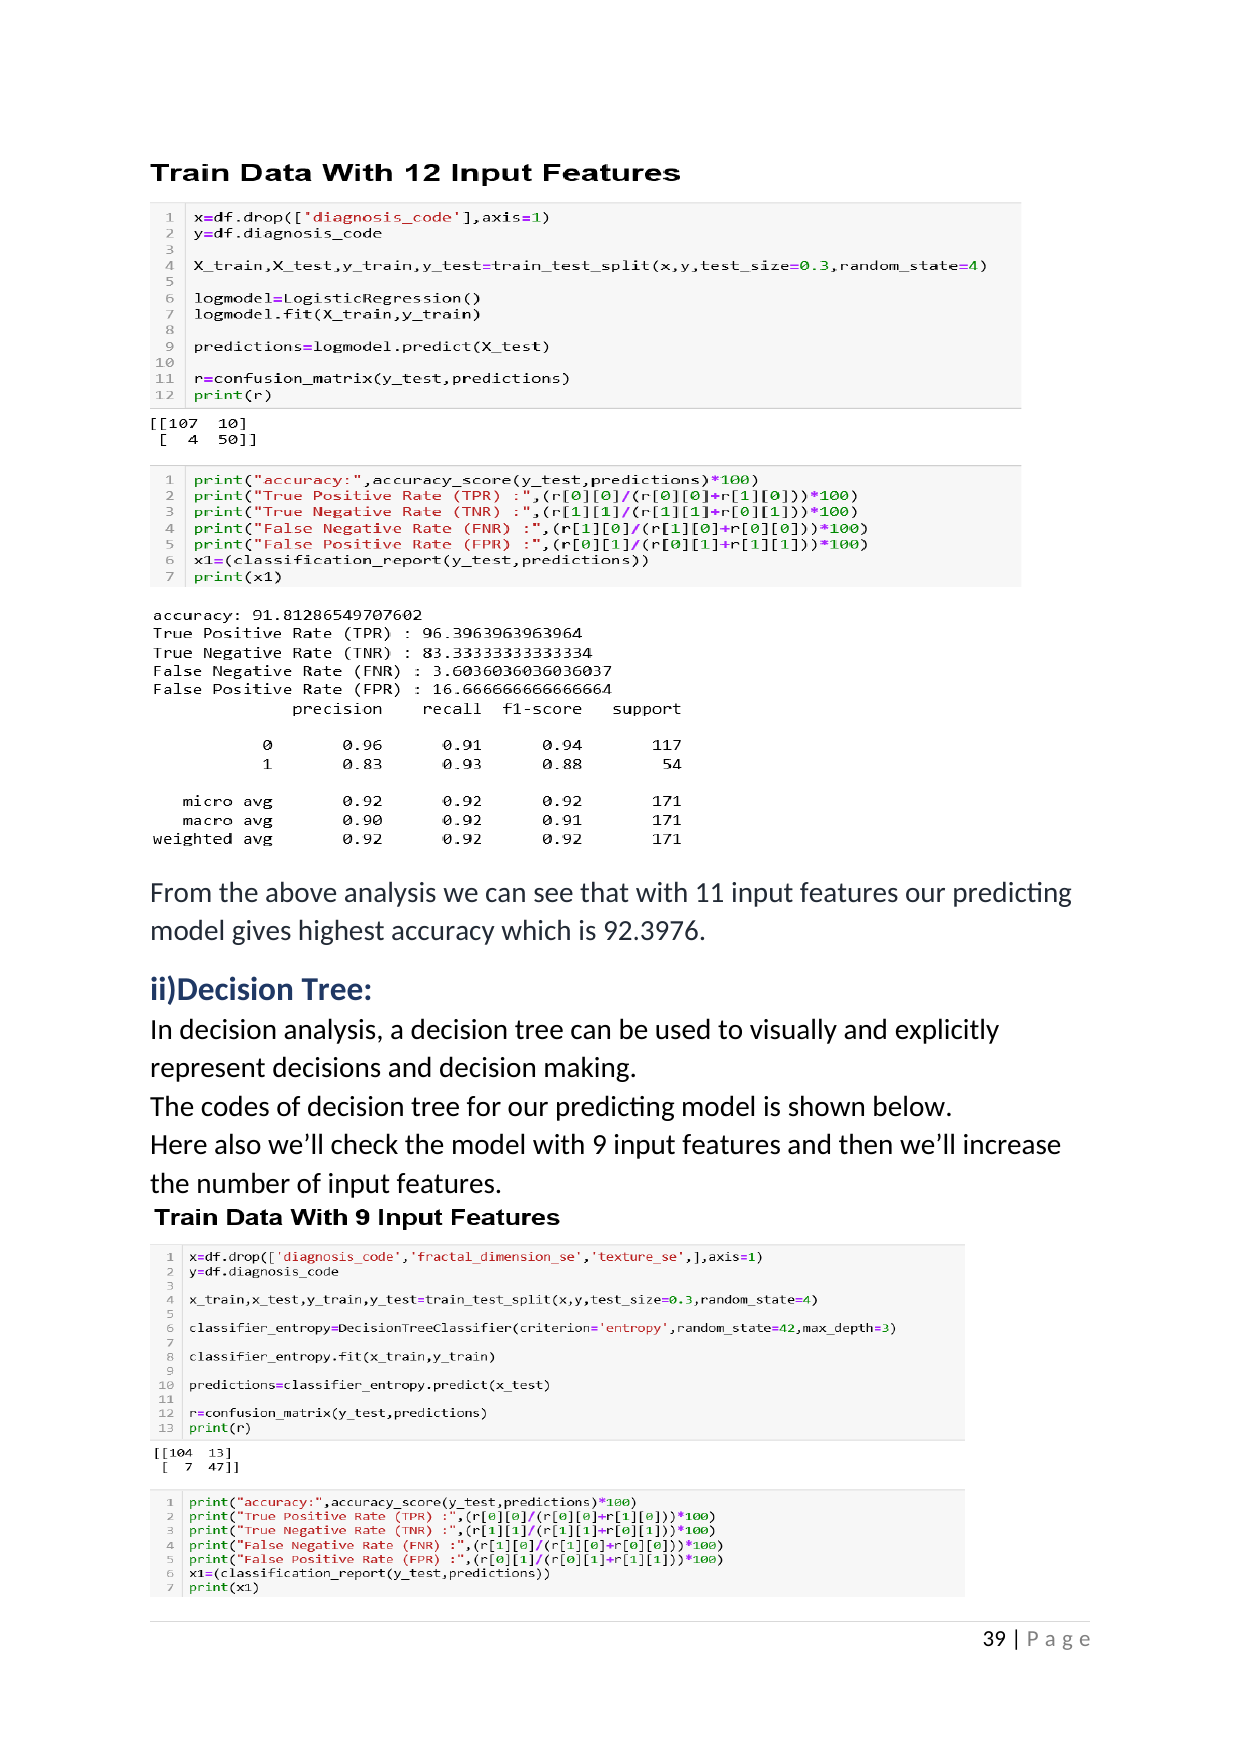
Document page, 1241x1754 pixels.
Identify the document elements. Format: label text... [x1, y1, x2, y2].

picture [150, 150, 1022, 587]
picture [150, 1202, 965, 1597]
text From the above analysis we can see that with 11 input features our predicting model gives highest accuracy which is 92.3976. [150, 874, 1090, 948]
picture [150, 605, 777, 856]
